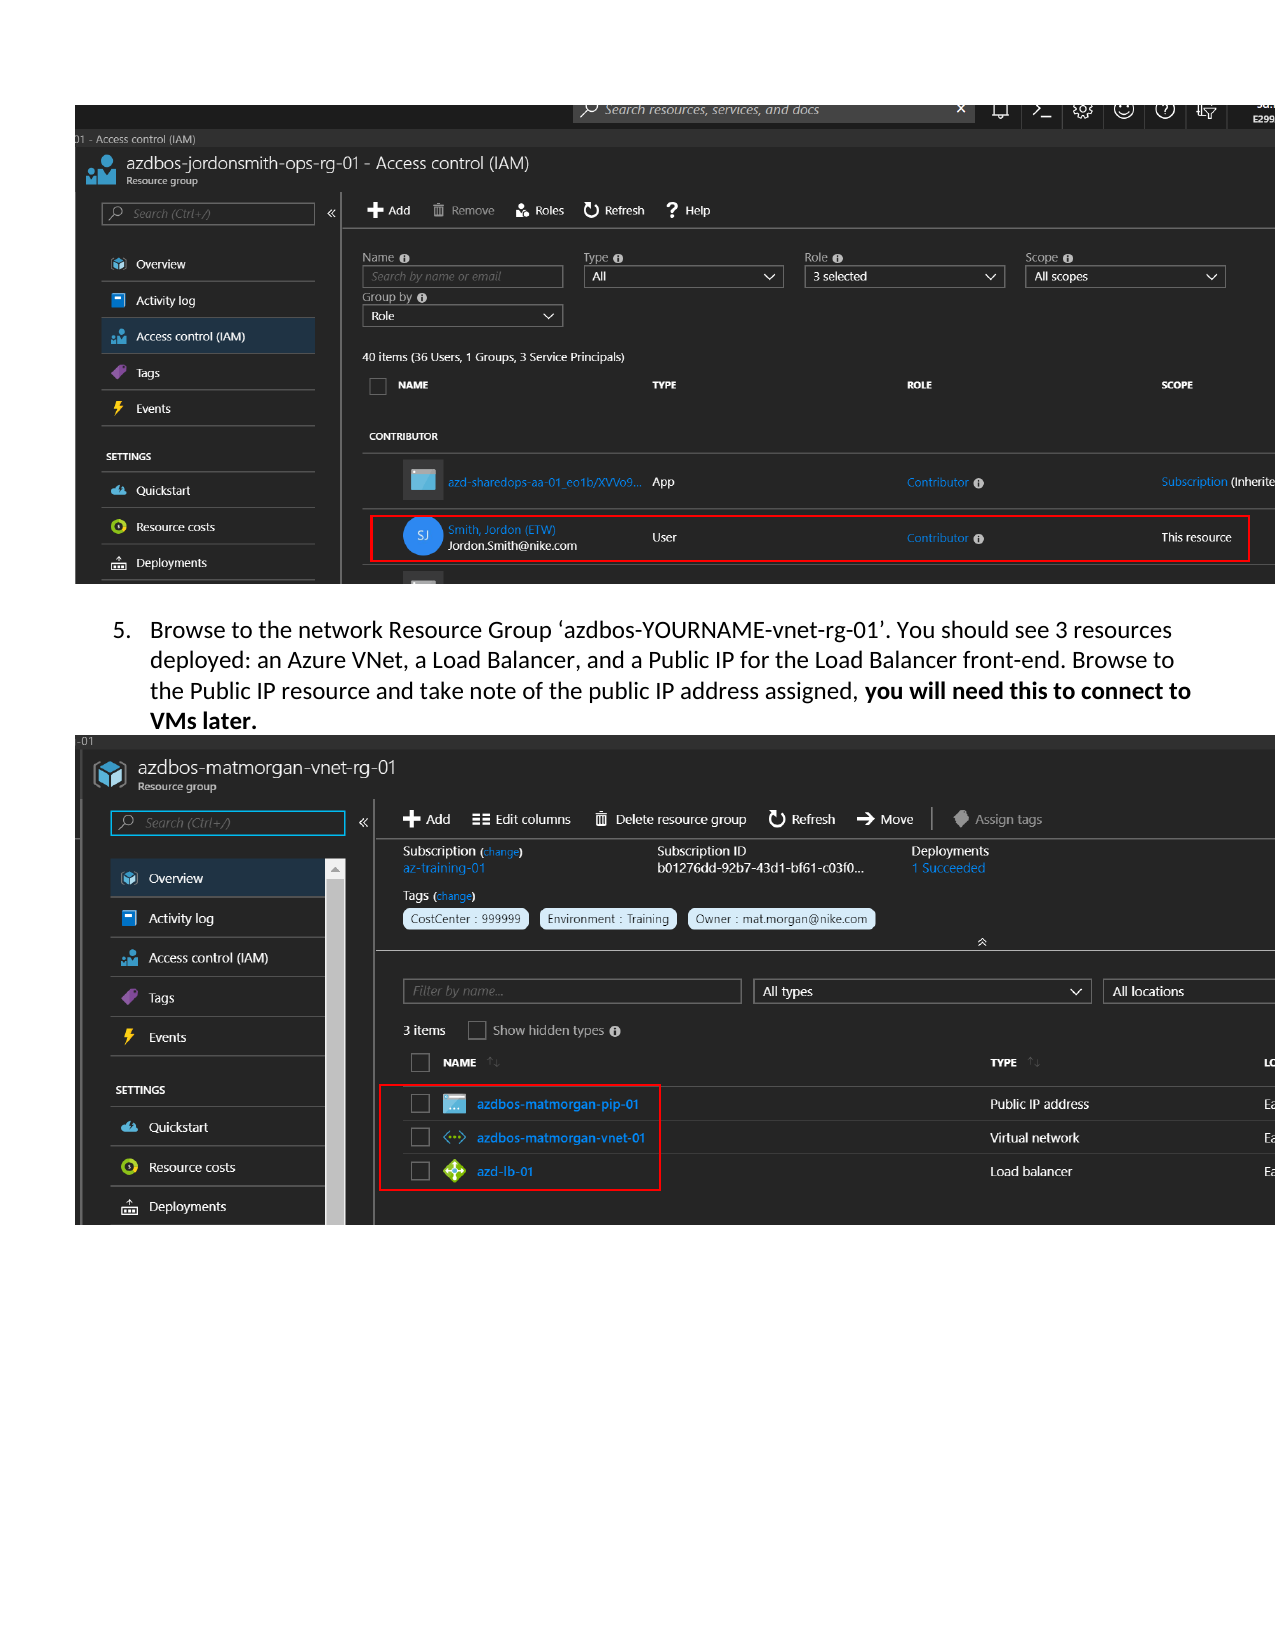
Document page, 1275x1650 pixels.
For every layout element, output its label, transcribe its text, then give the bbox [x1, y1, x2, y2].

picture [75, 105, 1275, 584]
picture [75, 735, 1275, 1225]
list Browse to the network Resource Group ‘azdbos-YOURNAME-vnet-rg-01’. You should see 3 resources deployed: an Azure VNet, a Load Balancer, and a Public IP for the Load Balancer front-end. Browse to the Public IP resource and take note of the public IP address assigned, you will need this to connect to VMs later. [112, 614, 1200, 735]
